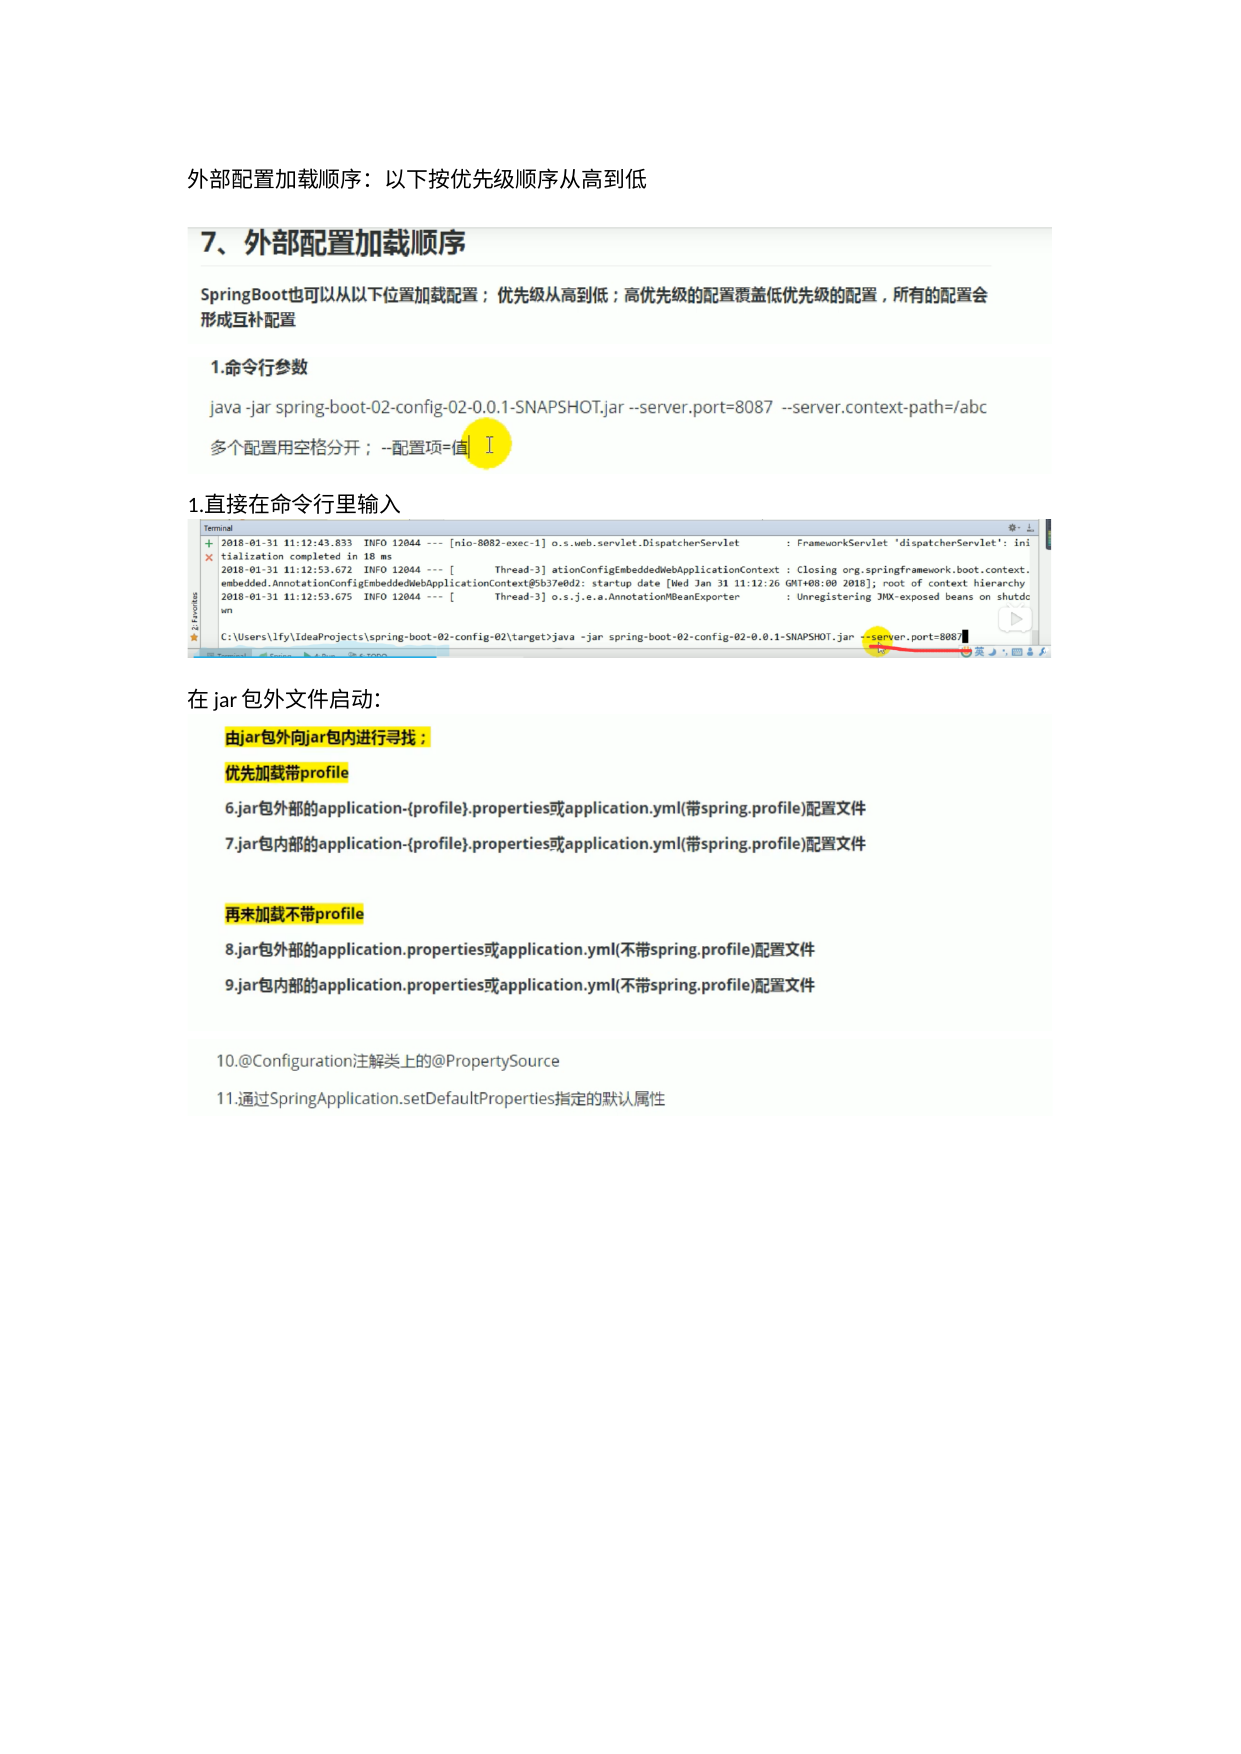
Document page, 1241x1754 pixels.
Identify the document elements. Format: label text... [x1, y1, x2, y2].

picture [187, 357, 1052, 474]
picture [187, 1039, 1053, 1116]
list 1.直接在命令行里输入 [187, 487, 1053, 519]
list 外部配置加载顺序：以下按优先级顺序从高到低 [187, 162, 1053, 194]
picture [187, 227, 1052, 344]
picture [187, 519, 1052, 658]
picture [187, 714, 1052, 1031]
list 在jar包外文件启动： [187, 682, 1053, 714]
